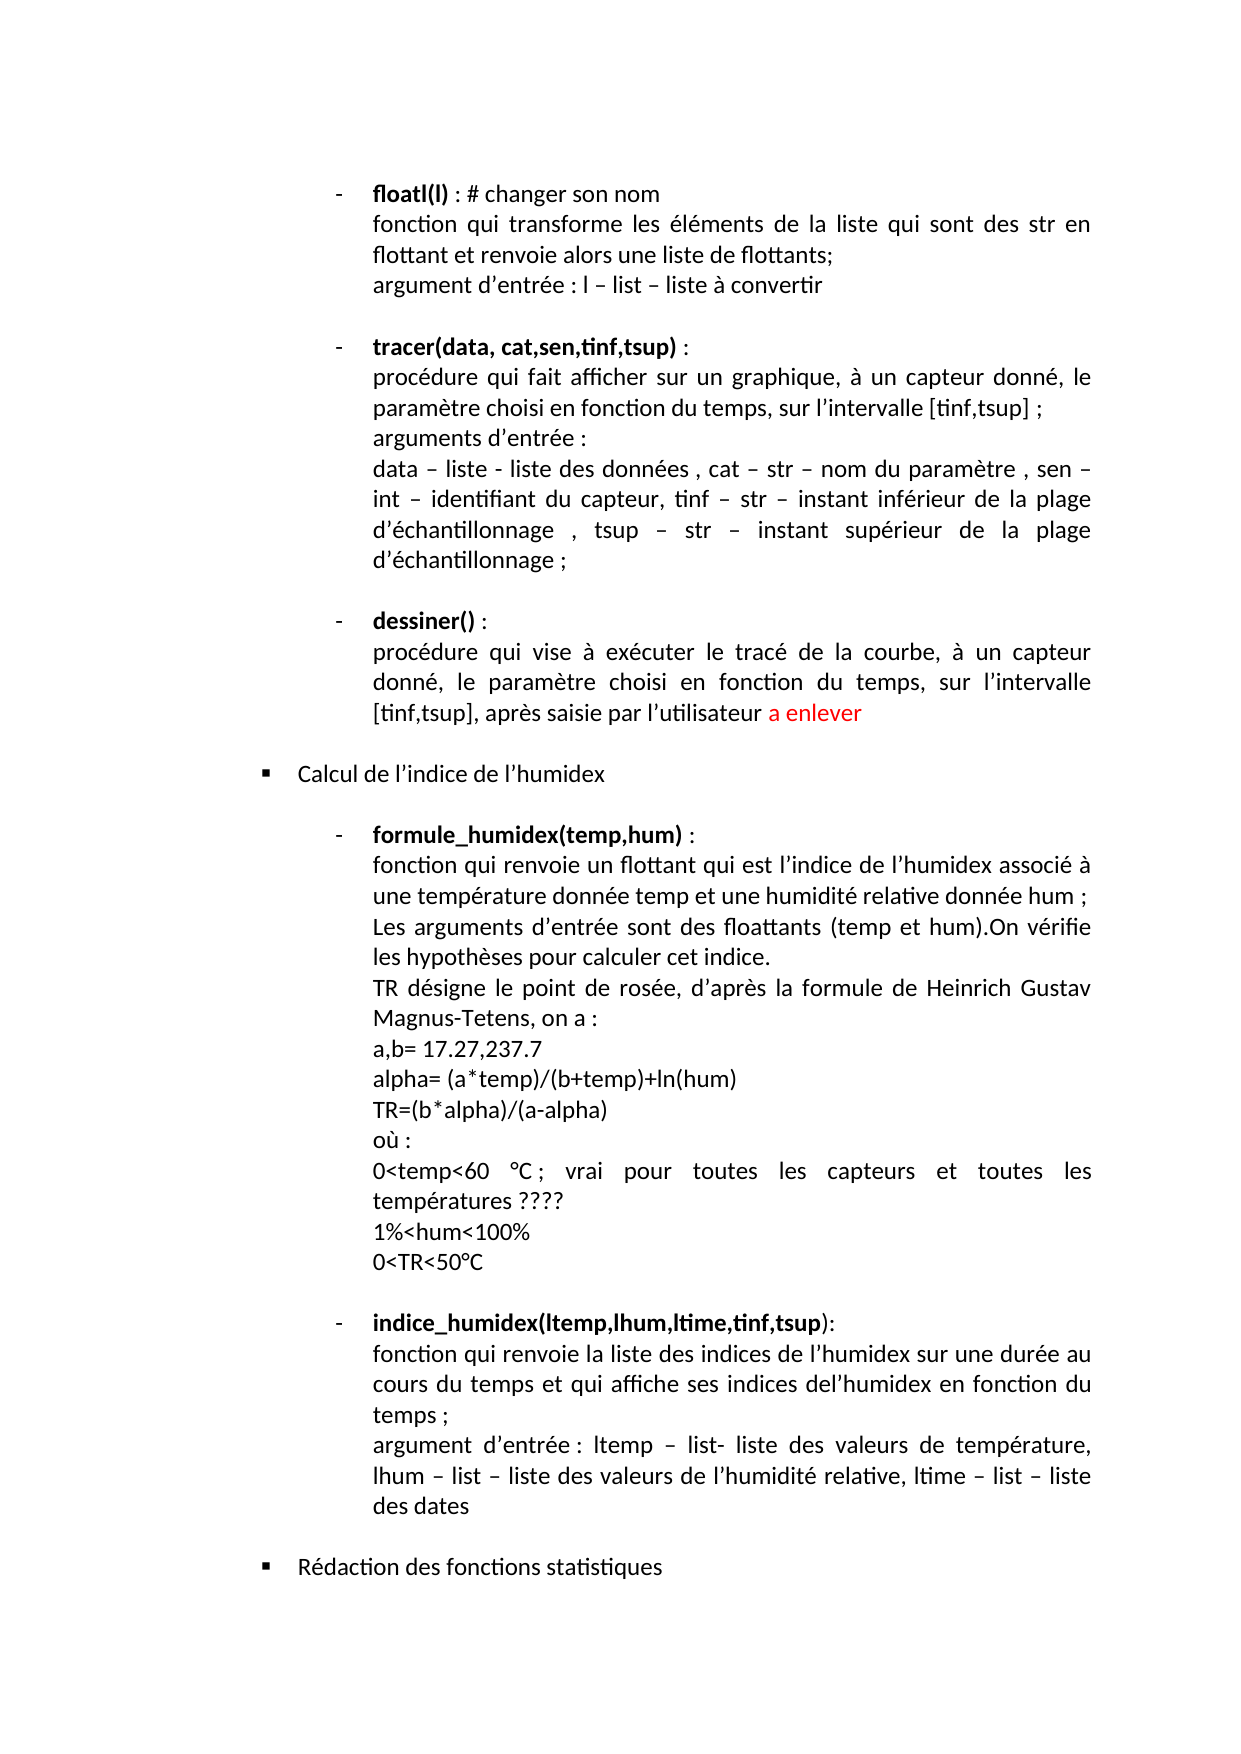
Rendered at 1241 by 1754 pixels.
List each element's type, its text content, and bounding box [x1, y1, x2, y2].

list a,b= 17.27,237.7 [373, 1033, 1093, 1063]
list arguments d’entrée : [373, 422, 1093, 453]
list argument d’entrée : ltemp – list- liste des valeurs de température, lhum – list – liste des valeurs de l’humidité relative, ltime – list – liste des dates [373, 1429, 1093, 1521]
list dessiner() : [335, 605, 1093, 636]
list alpha= (a*temp)/(b+temp)+ln(hum) [373, 1063, 1093, 1094]
list argument d’entrée : l – list – liste à convertir [373, 270, 1093, 300]
list 1%<hum<100% [373, 1216, 1093, 1246]
list procédure qui fait afficher sur un graphique, à un capteur donné, le paramètre choisi en fonction du temps, sur l’intervalle [tinf,tsup] ; [373, 361, 1093, 422]
list fonction qui transforme les éléments de la liste qui sont des str en flottant et renvoie alors une liste de flottants; [373, 209, 1093, 270]
list Les arguments d’entrée sont des floattants (temp et hum).On vérifie les hypothèses pour calculer cet indice. [373, 911, 1093, 972]
list floatl(l) : # changer son nom [335, 178, 1093, 209]
list où : [373, 1124, 1093, 1155]
list procédure qui vise à exécuter le tracé de la courbe, à un capteur donné, le paramètre choisi en fonction du temps, sur l’intervalle [tinf,tsup], après saisie par l’utilisateur a enlever [373, 636, 1093, 727]
list TR=(b*alpha)/(a-alpha) [373, 1094, 1093, 1124]
list 0<TR<50°C [373, 1246, 1093, 1277]
list tracer(data, cat,sen,tinf,tsup) : [335, 331, 1093, 361]
list Rédaction des fonctions statistiques [260, 1552, 1093, 1582]
list indice_humidex(ltemp,lhum,ltime,tinf,tsup): [335, 1307, 1093, 1338]
list fonction qui renvoie un flottant qui est l’indice de l’humidex associé à une température donnée temp et une humidité relative donnée hum ; [373, 849, 1093, 911]
list TR désigne le point de rosée, d’après la formule de Heinrich Gustav Magnus-Tetens, on a : [373, 972, 1093, 1033]
list Calcul de l’indice de l’humidex [260, 758, 1093, 788]
list 0<temp<60 °C ; vrai pour toutes les capteurs et toutes les températures ???? [373, 1155, 1093, 1216]
list data – liste - liste des données , cat – str – nom du paramètre , sen – int – identifiant du capteur, tinf – str – instant inférieur de la plage d’échantillonnage , tsup – str – instant supérieur de la plage d’échantillonnage ; [373, 453, 1093, 575]
list formule_humidex(temp,hum) : [335, 819, 1093, 849]
list fonction qui renvoie la liste des indices de l’humidex sur une durée au cours du temps et qui affiche ses indices del’humidex en fonction du temps ; [373, 1338, 1093, 1429]
